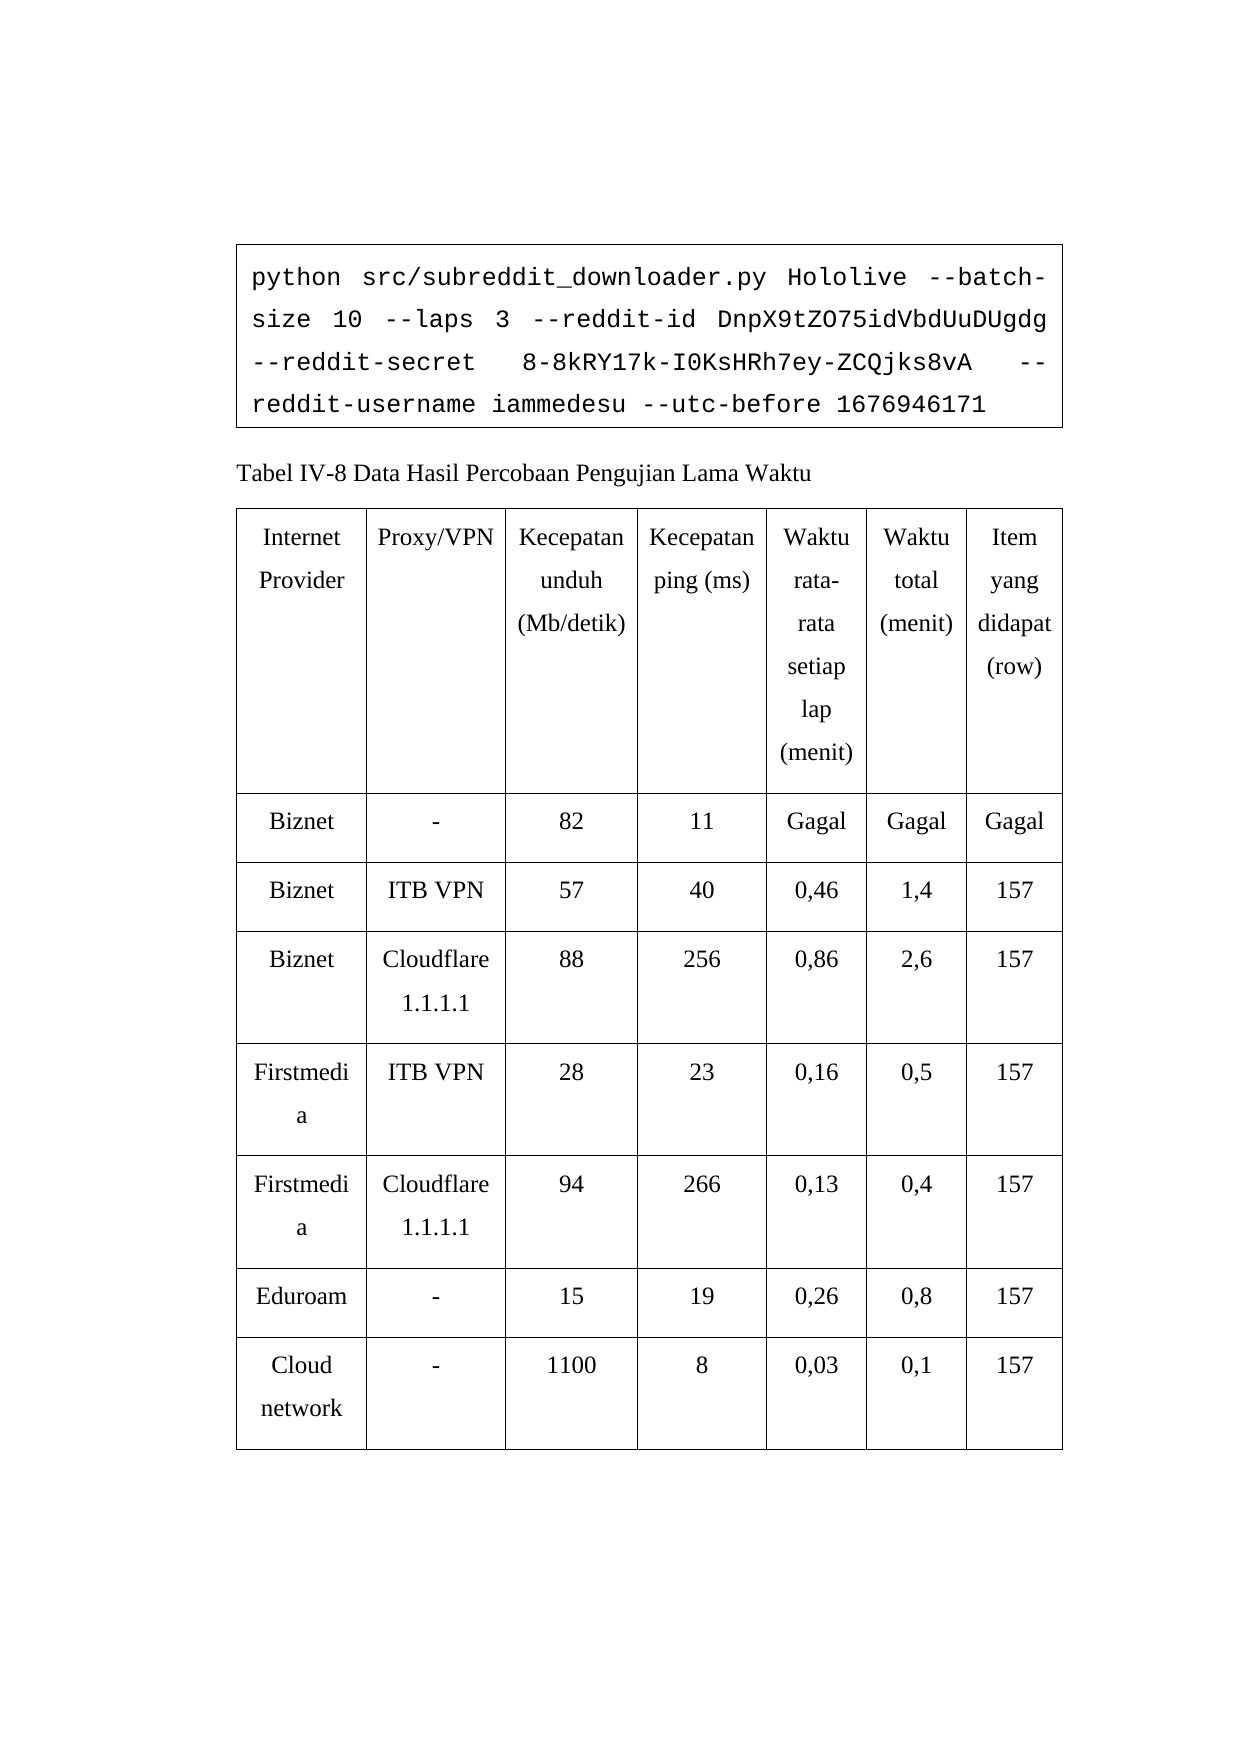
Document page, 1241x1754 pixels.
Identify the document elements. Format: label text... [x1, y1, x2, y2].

table_cell ITB VPN [367, 863, 505, 931]
table_cell 256 [638, 932, 766, 1043]
table_cell Gagal [967, 794, 1062, 862]
table_cell 88 [506, 932, 637, 1043]
table_cell - [367, 1269, 505, 1337]
table_cell Gagal [867, 794, 966, 862]
table_cell 157 [967, 932, 1062, 1043]
table_cell Firstmedia [237, 1156, 366, 1267]
table_cell Biznet [237, 794, 366, 862]
table_cell 0,8 [867, 1269, 966, 1337]
table_cell 0,1 [867, 1338, 966, 1449]
table_cell - [367, 794, 505, 862]
table_header Proxy/VPN [367, 509, 505, 793]
table_header Item yang didapat (row) [967, 509, 1062, 793]
table_cell Firstmedia [237, 1044, 366, 1155]
table_cell Biznet [237, 863, 366, 931]
table_cell Cloudflare 1.1.1.1 [367, 1156, 505, 1267]
table_cell Gagal [767, 794, 866, 862]
table_cell 0,86 [767, 932, 866, 1043]
table_cell Cloudflare 1.1.1.1 [367, 932, 505, 1043]
table_cell 82 [506, 794, 637, 862]
table_header Internet Provider [237, 509, 366, 793]
table_cell 57 [506, 863, 637, 931]
table_header Kecepatan unduh (Mb/detik) [506, 509, 637, 793]
table_cell Eduroam [237, 1269, 366, 1337]
table_cell 15 [506, 1269, 637, 1337]
table_cell 157 [967, 1269, 1062, 1337]
table_cell 1100 [506, 1338, 637, 1449]
table_cell 266 [638, 1156, 766, 1267]
table_cell 0,26 [767, 1269, 866, 1337]
table_cell 157 [967, 863, 1062, 931]
table_cell 157 [967, 1044, 1062, 1155]
table_cell 28 [506, 1044, 637, 1155]
table_cell 0,13 [767, 1156, 866, 1267]
table_cell 8 [638, 1338, 766, 1449]
table_cell 0,46 [767, 863, 866, 931]
table_cell 0,5 [867, 1044, 966, 1155]
table_cell 23 [638, 1044, 766, 1155]
table_cell Cloud network [237, 1338, 366, 1449]
table_cell 2,6 [867, 932, 966, 1043]
table_cell 94 [506, 1156, 637, 1267]
table_cell ITB VPN [367, 1044, 505, 1155]
table_cell 0,03 [767, 1338, 866, 1449]
table_cell Biznet [237, 932, 366, 1043]
table_cell - [367, 1338, 505, 1449]
table_cell 157 [967, 1156, 1062, 1267]
table_cell 157 [967, 1338, 1062, 1449]
table_header Waktu rata-rata setiap lap (menit) [767, 509, 866, 793]
table_cell 11 [638, 794, 766, 862]
table_cell 0,16 [767, 1044, 866, 1155]
table_cell 19 [638, 1269, 766, 1337]
table_header Waktu total (menit) [867, 509, 966, 793]
table_cell 1,4 [867, 863, 966, 931]
table_header Kecepatan ping (ms) [638, 509, 766, 793]
table_cell 40 [638, 863, 766, 931]
table_cell 0,4 [867, 1156, 966, 1267]
